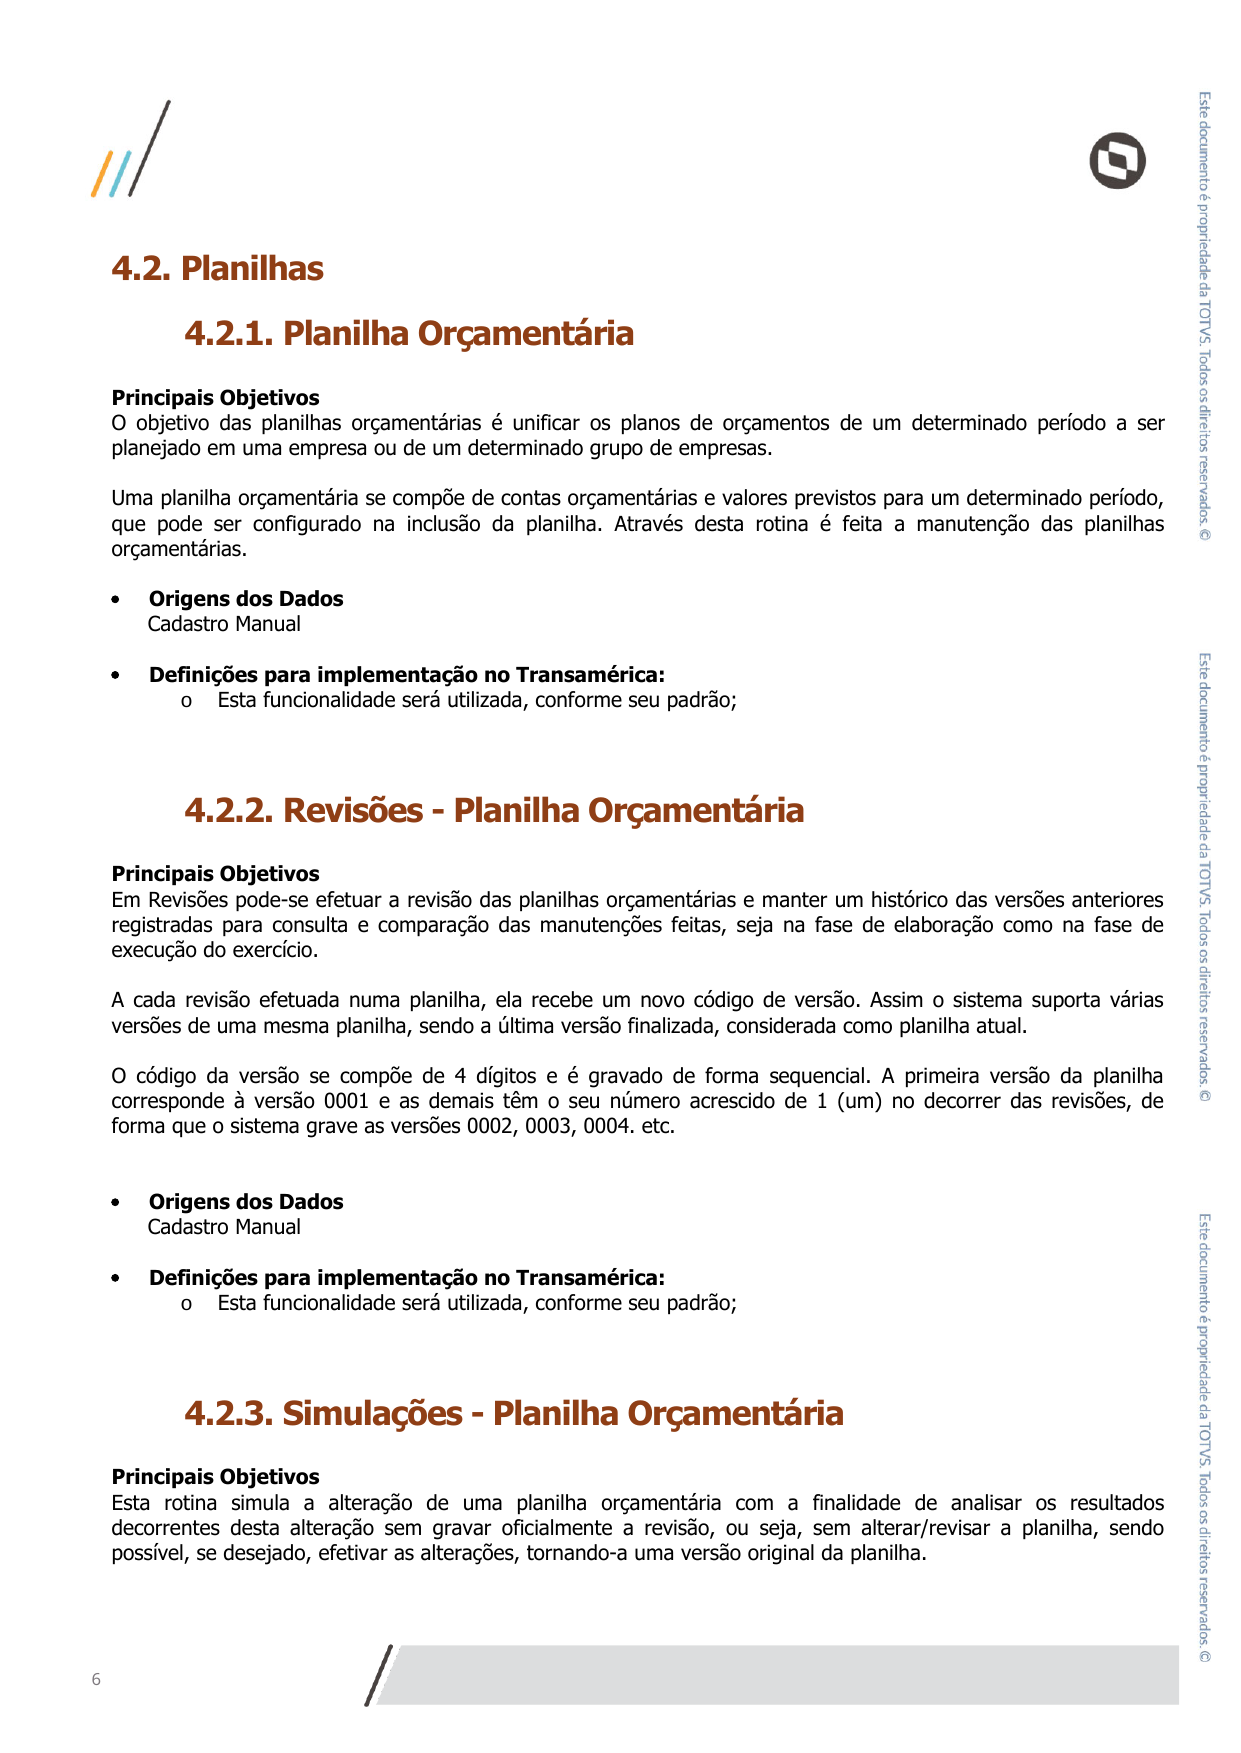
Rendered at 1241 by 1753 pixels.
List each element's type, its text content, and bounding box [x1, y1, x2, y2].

list Uma planilha orçamentária se compõe de contas orçamentárias e valores previstos para um determinado período, que pode ser configurado na inclusão da planilha. Através desta rotina é feita a manutenção das planilhas orçamentárias. [111, 485, 1166, 561]
list A cada revisão efetuada numa planilha, ela recebe um novo código de versão. Assim o sistema suporta várias versões de uma mesma planilha, sendo a última versão finalizada, considerada como planilha atual. [111, 987, 1166, 1037]
picture [56, 1642, 1180, 1707]
title Revisões - Planilha Orçamentária [184, 789, 1166, 829]
list Esta rotina simula a alteração de uma planilha orçamentária com a finalidade de analisar os resultados decorrentes desta alteração sem gravar oficialmente a revisão, ou seja, sem alterar/revisar a planilha, sendo possível, se desejado, efetivar as alterações, tornando-a uma versão original da planilha. [111, 1489, 1166, 1565]
picture [73, 73, 1211, 1662]
list Em Revisões pode-se efetuar a revisão das planilhas orçamentárias e manter um histórico das versões anteriores registradas para consulta e comparação das manutenções feitas, seja na fase de elaboração como na fase de execução do exercício. [111, 886, 1166, 962]
list O código da versão se compõe de 4 dígitos e é gravado de forma sequencial. A primeira versão da planilha corresponde à versão 0001 e as demais têm o seu número acrescido de 1 (um) no decorrer das revisões, de forma que o sistema grave as versões 0002, 0003, 0004. etc. [111, 1063, 1166, 1138]
title Simulações - Planilha Orçamentária [184, 1392, 1166, 1432]
list Origens dos Dados [111, 1189, 1166, 1214]
list Definições para implementação no Transamérica: [111, 661, 1166, 687]
list O objetivo das planilhas orçamentárias é unificar os planos de orçamentos de um determinado período a ser planejado em uma empresa ou de um determinado grupo de empresas. [111, 409, 1166, 460]
list Origens dos Dados [111, 586, 1166, 611]
list Principais Objetivos [111, 384, 1166, 409]
text Cadastro Manual [74, 1214, 1166, 1239]
title Planilha Orçamentária [184, 312, 1166, 353]
title Planilhas [111, 247, 1166, 287]
text Cadastro Manual [74, 611, 1166, 636]
list Definições para implementação no Transamérica: [111, 1264, 1166, 1290]
list Principais Objetivos [111, 1464, 1166, 1489]
list Esta funcionalidade será utilizada, conforme seu padrão; [180, 687, 1166, 714]
list Principais Objetivos [111, 861, 1166, 886]
list Esta funcionalidade será utilizada, conforme seu padrão; [180, 1290, 1166, 1317]
